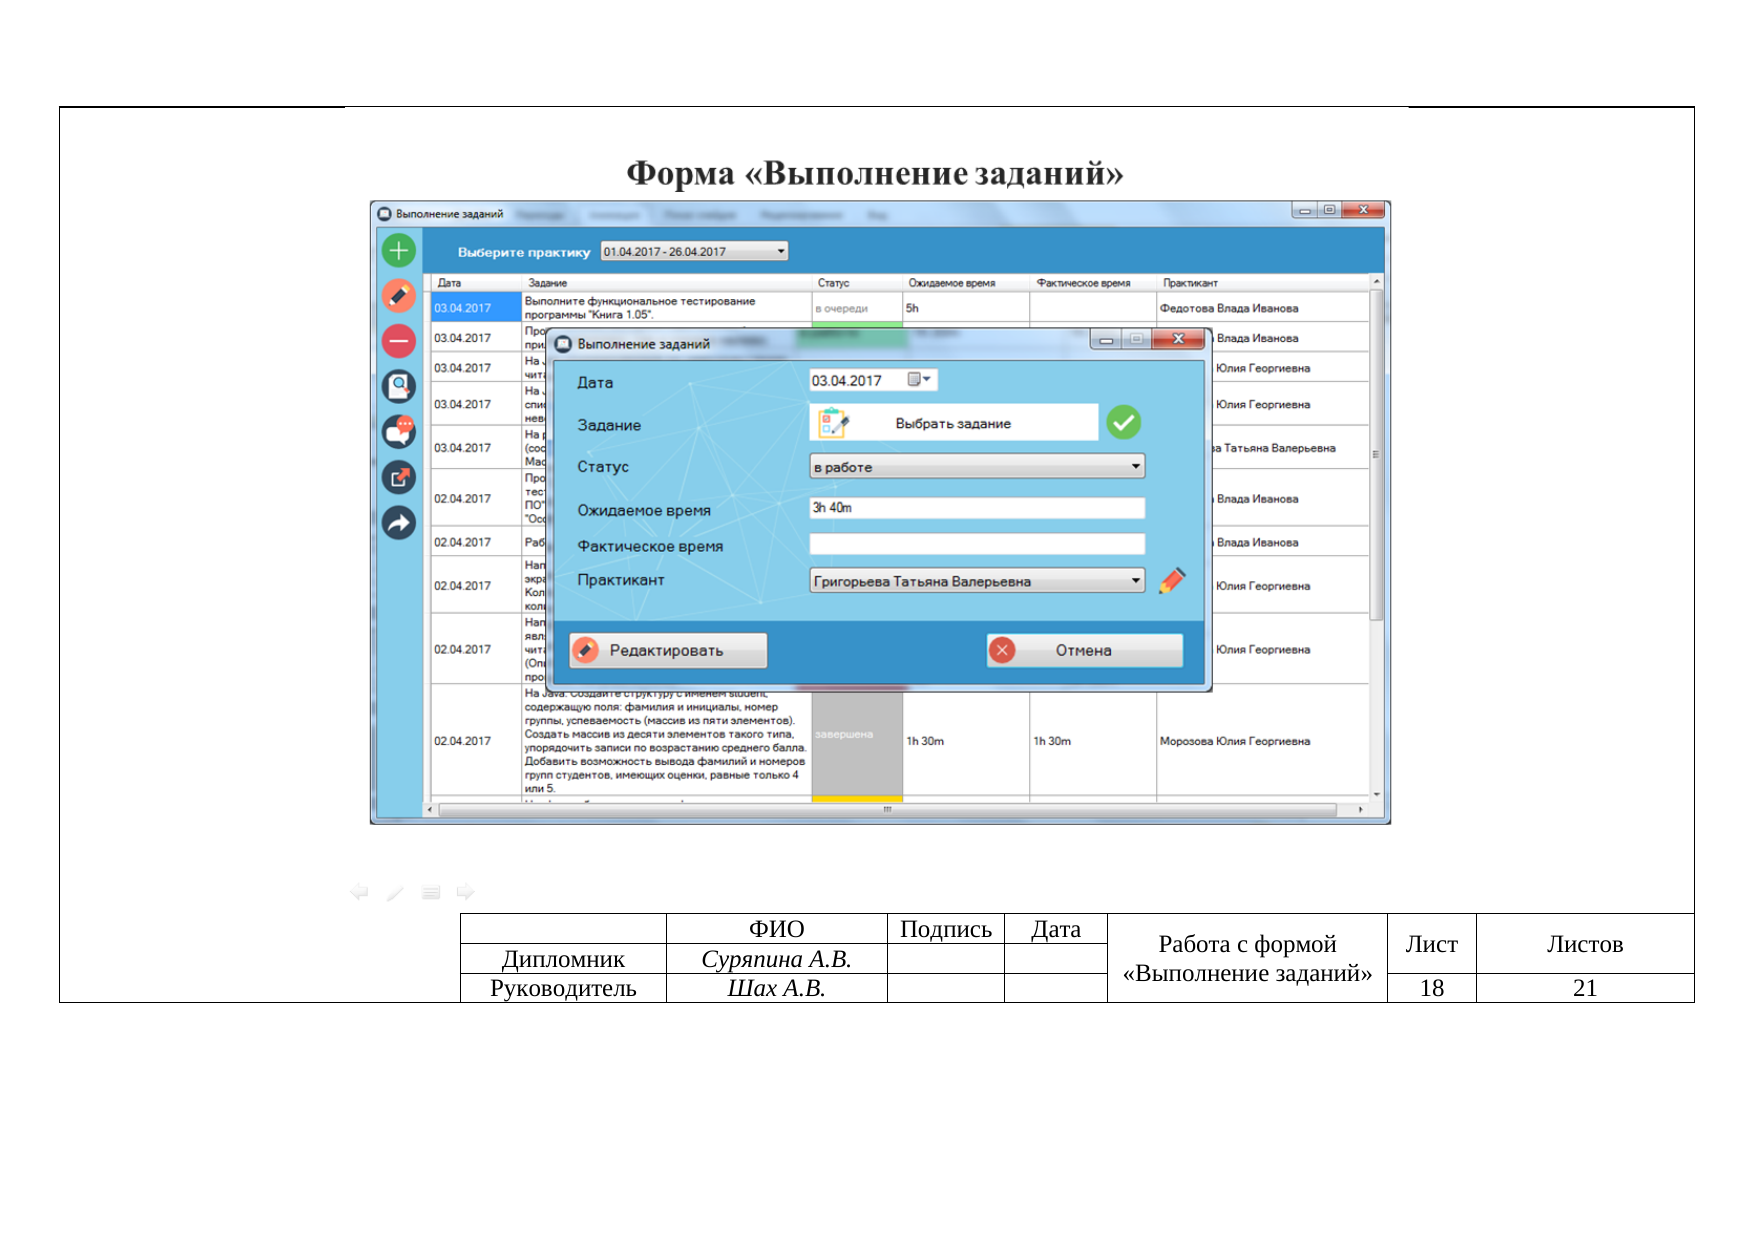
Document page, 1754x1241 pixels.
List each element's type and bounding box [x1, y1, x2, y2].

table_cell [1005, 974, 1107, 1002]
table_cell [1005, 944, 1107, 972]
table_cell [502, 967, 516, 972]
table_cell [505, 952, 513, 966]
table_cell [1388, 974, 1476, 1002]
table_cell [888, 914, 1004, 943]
picture [345, 107, 1409, 913]
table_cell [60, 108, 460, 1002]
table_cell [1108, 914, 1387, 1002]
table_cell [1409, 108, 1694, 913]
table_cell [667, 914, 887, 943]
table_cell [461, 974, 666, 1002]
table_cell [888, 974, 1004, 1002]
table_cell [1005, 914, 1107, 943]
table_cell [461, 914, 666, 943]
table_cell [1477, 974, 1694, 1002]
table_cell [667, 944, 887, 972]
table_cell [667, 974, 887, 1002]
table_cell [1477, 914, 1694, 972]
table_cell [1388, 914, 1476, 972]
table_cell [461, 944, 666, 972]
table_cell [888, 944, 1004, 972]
